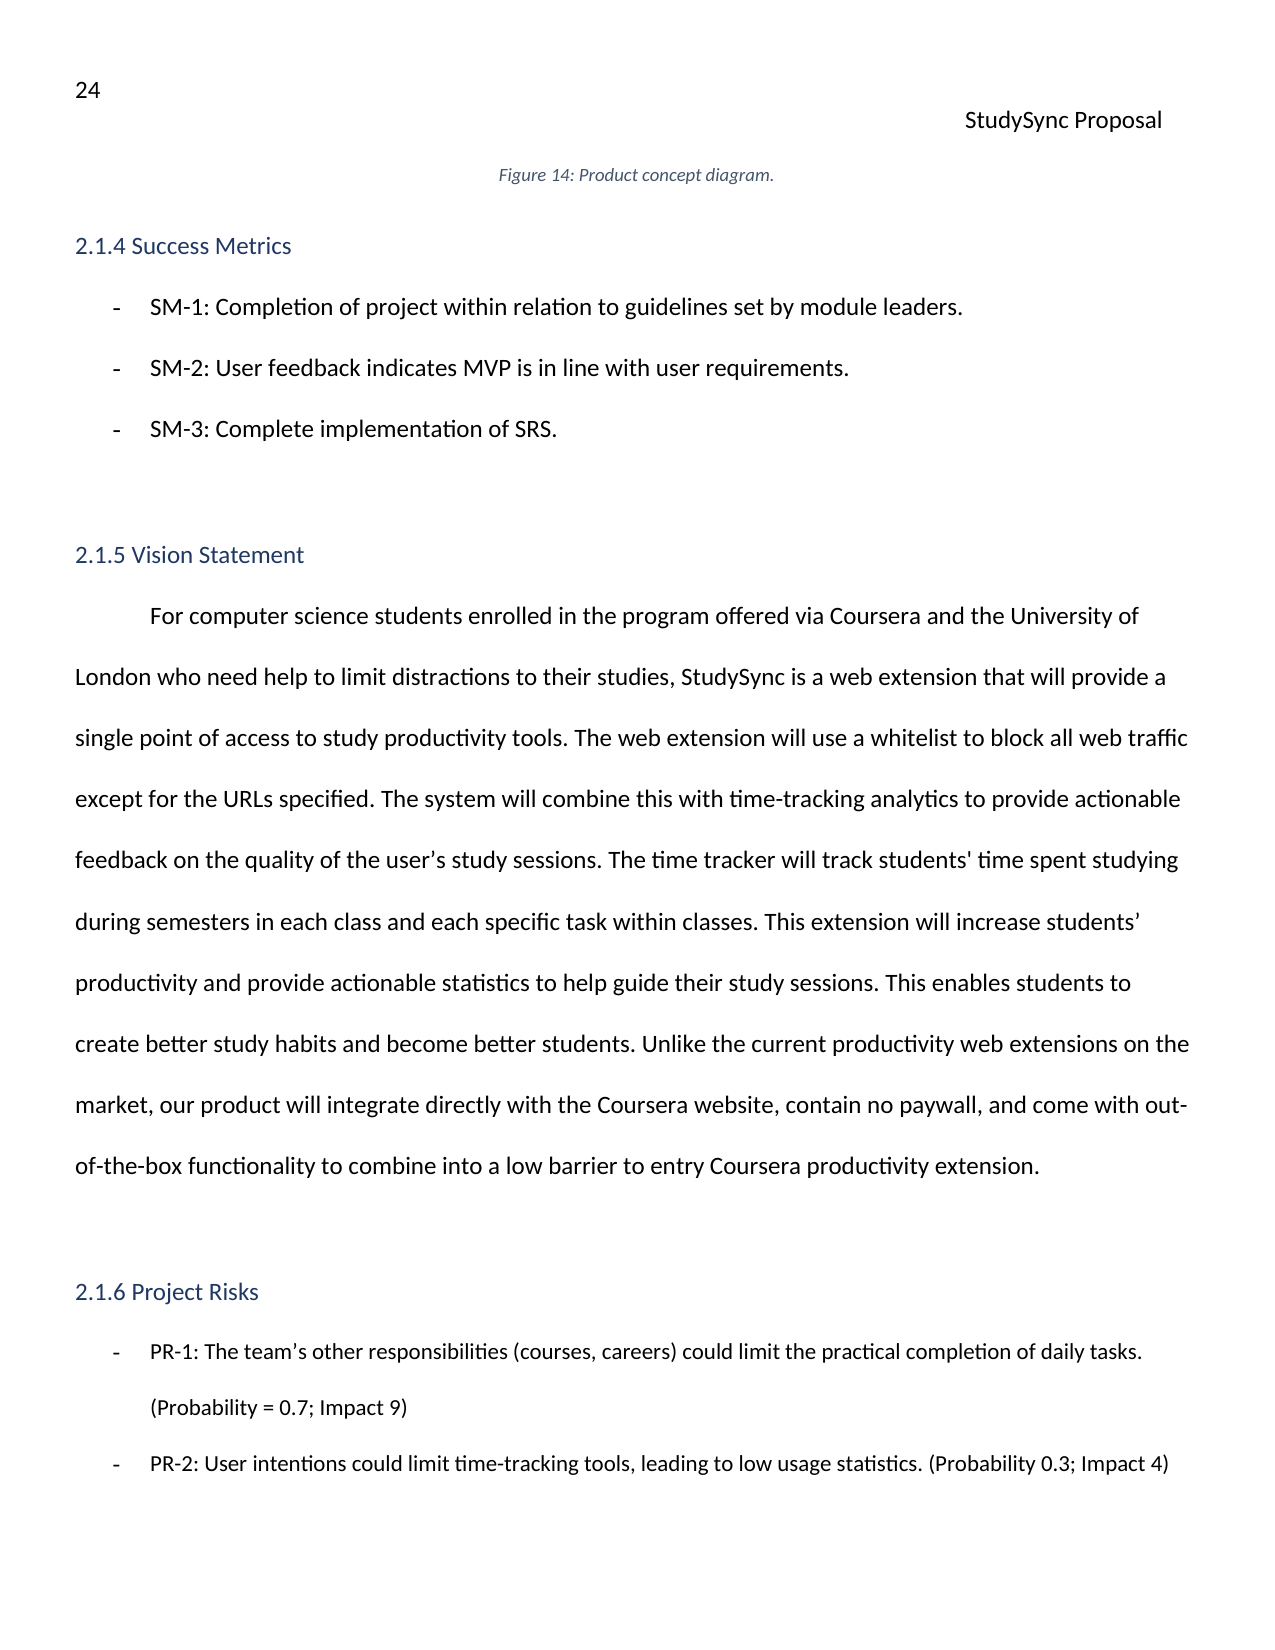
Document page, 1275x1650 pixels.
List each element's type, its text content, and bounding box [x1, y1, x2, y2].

list PR-1: The team’s other responsibilities (courses, careers) could limit the practical completion of daily tasks. (Probability = 0.7; Impact 9) [112, 1337, 1200, 1421]
list SM-3: Complete implementation of SRS. [112, 413, 1200, 444]
subtitle 2.1.4 Success Metrics [75, 230, 1200, 261]
list SM-1: Completion of project within relation to guidelines set by module leaders. [112, 291, 1200, 322]
subtitle 2.1.5 Vision Statement [75, 539, 1200, 570]
list PR-2: User intentions could limit time-tracking tools, leading to low usage statistics. (Probability 0.3; Impact 4) [112, 1449, 1200, 1477]
subtitle 2.1.6 Project Risks [75, 1276, 1200, 1307]
text Figure 14: Product concept diagram. [75, 163, 1200, 186]
text For computer science students enrolled in the program offered via Coursera and the University of London who need help to limit distractions to their studies, StudySync is a web extension that will provide a single point of access to study productivity tools. The web extension will use a whitelist to block all web traffic except for the URLs specified. The system will combine this with time-tracking analytics to provide actionable feedback on the quality of the user’s study sessions. The time tracker will track students' time spent studying during semesters in each class and each specific task within classes. This extension will increase students’ productivity and provide actionable statistics to help guide their study sessions. This enables students to create better study habits and become better students. Unlike the current productivity web extensions on the market, our product will integrate directly with the Coursera website, contain no paywall, and come with out-of-the-box functionality to combine into a low barrier to entry Coursera productivity extension. [75, 601, 1200, 1180]
list SM-2: User feedback indicates MVP is in line with user requirements. [112, 352, 1200, 383]
